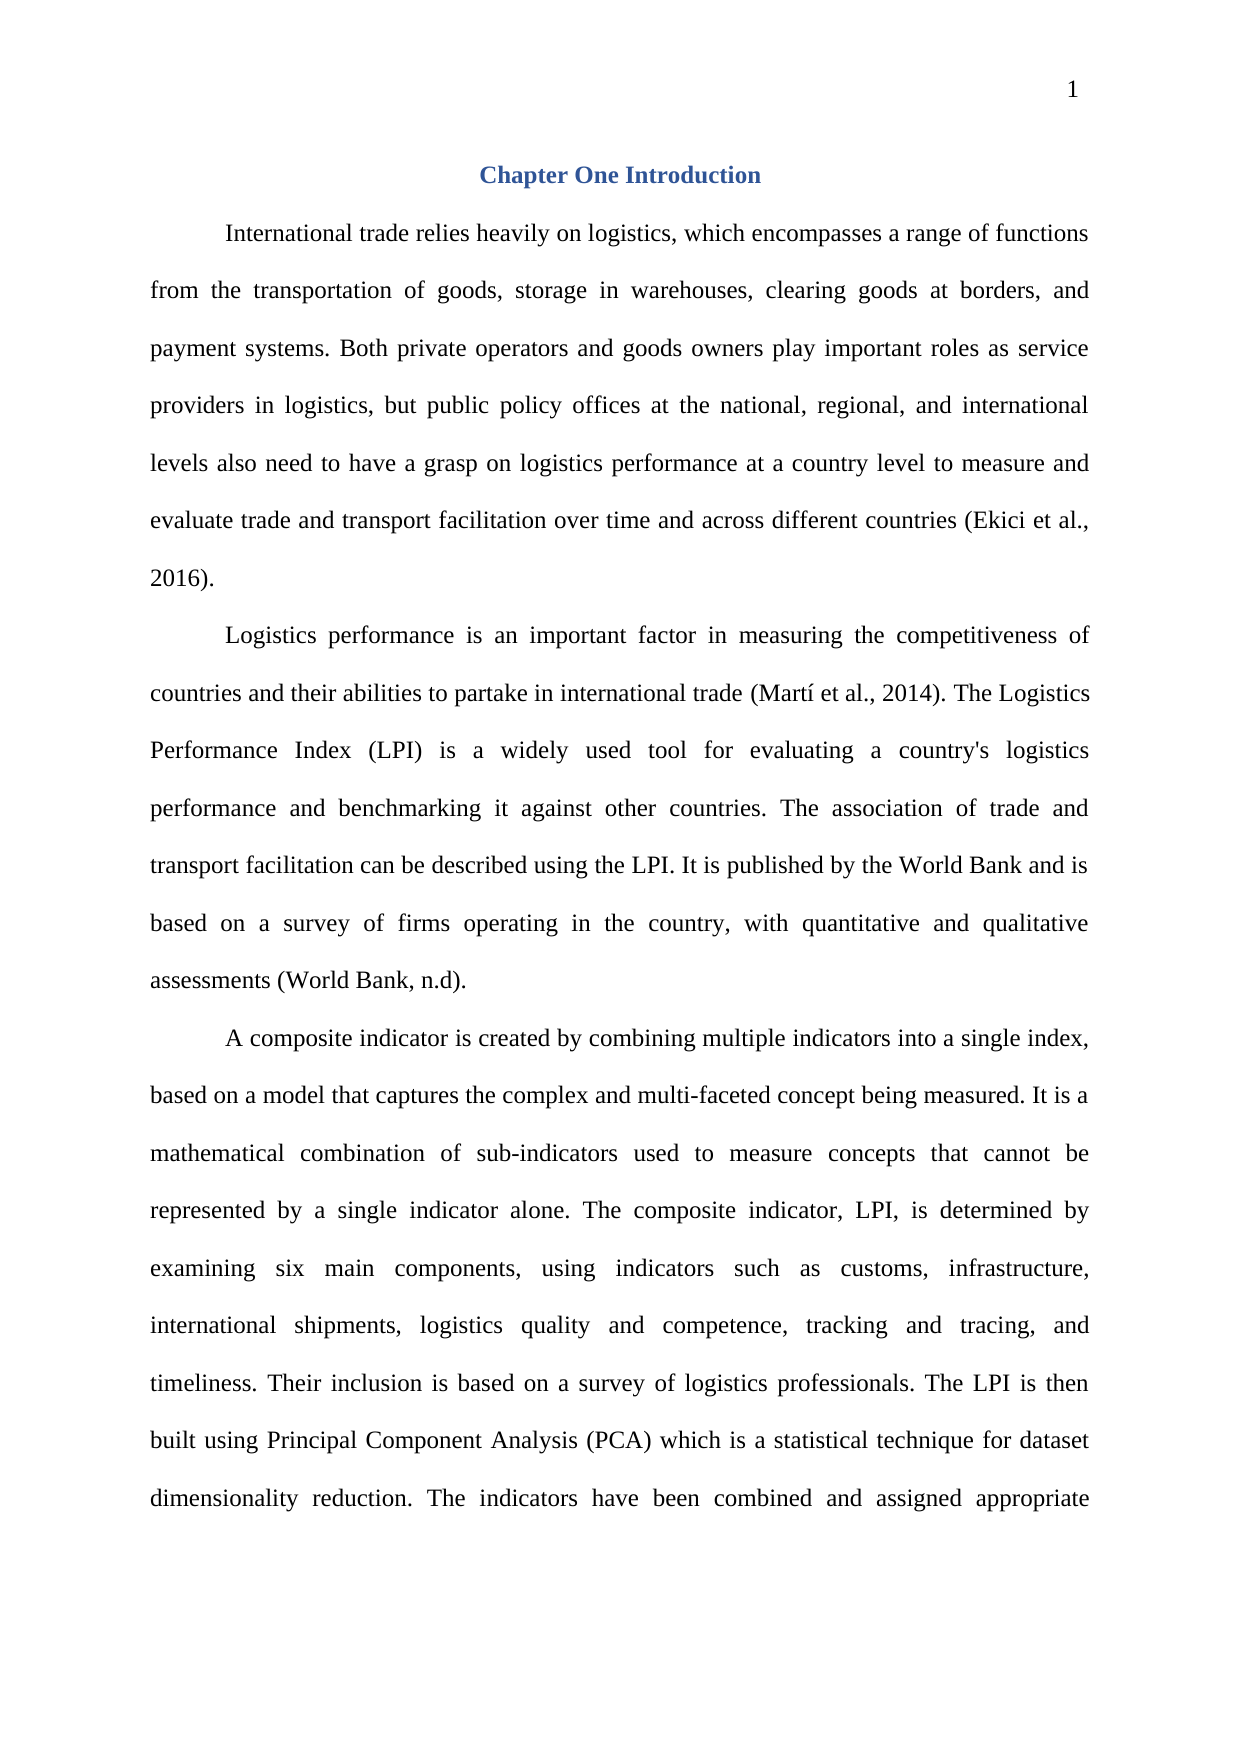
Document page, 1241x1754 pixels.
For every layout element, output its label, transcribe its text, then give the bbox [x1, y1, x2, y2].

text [150, 1023, 1090, 1512]
subtitle Chapter One Introduction [150, 160, 1090, 189]
text International trade relies heavily on logistics, which encompasses a range of functions from the transportation of goods, storage in warehouses, clearing goods at borders, and payment systems. Both private operators and goods owners play important roles as service providers in logistics, but public policy offices at the national, regional, and international levels also need to have a grasp on logistics performance at a country level to measure and evaluate trade and transport facilitation over time and across different countries (Ekici et al., 2016). [150, 218, 1090, 592]
text Logistics performance is an important factor in measuring the competitiveness of countries and their abilities to partake in international trade (Martí et al., 2014). The Logistics Performance Index (LPI) is a widely used tool for evaluating a country's logistics performance and benchmarking it against other countries. The association of trade and transport facilitation can be described using the LPI. It is published by the World Bank and is based on a survey of firms operating in the country, with quantitative and qualitative assessments (World Bank, n.d). [150, 620, 1090, 994]
